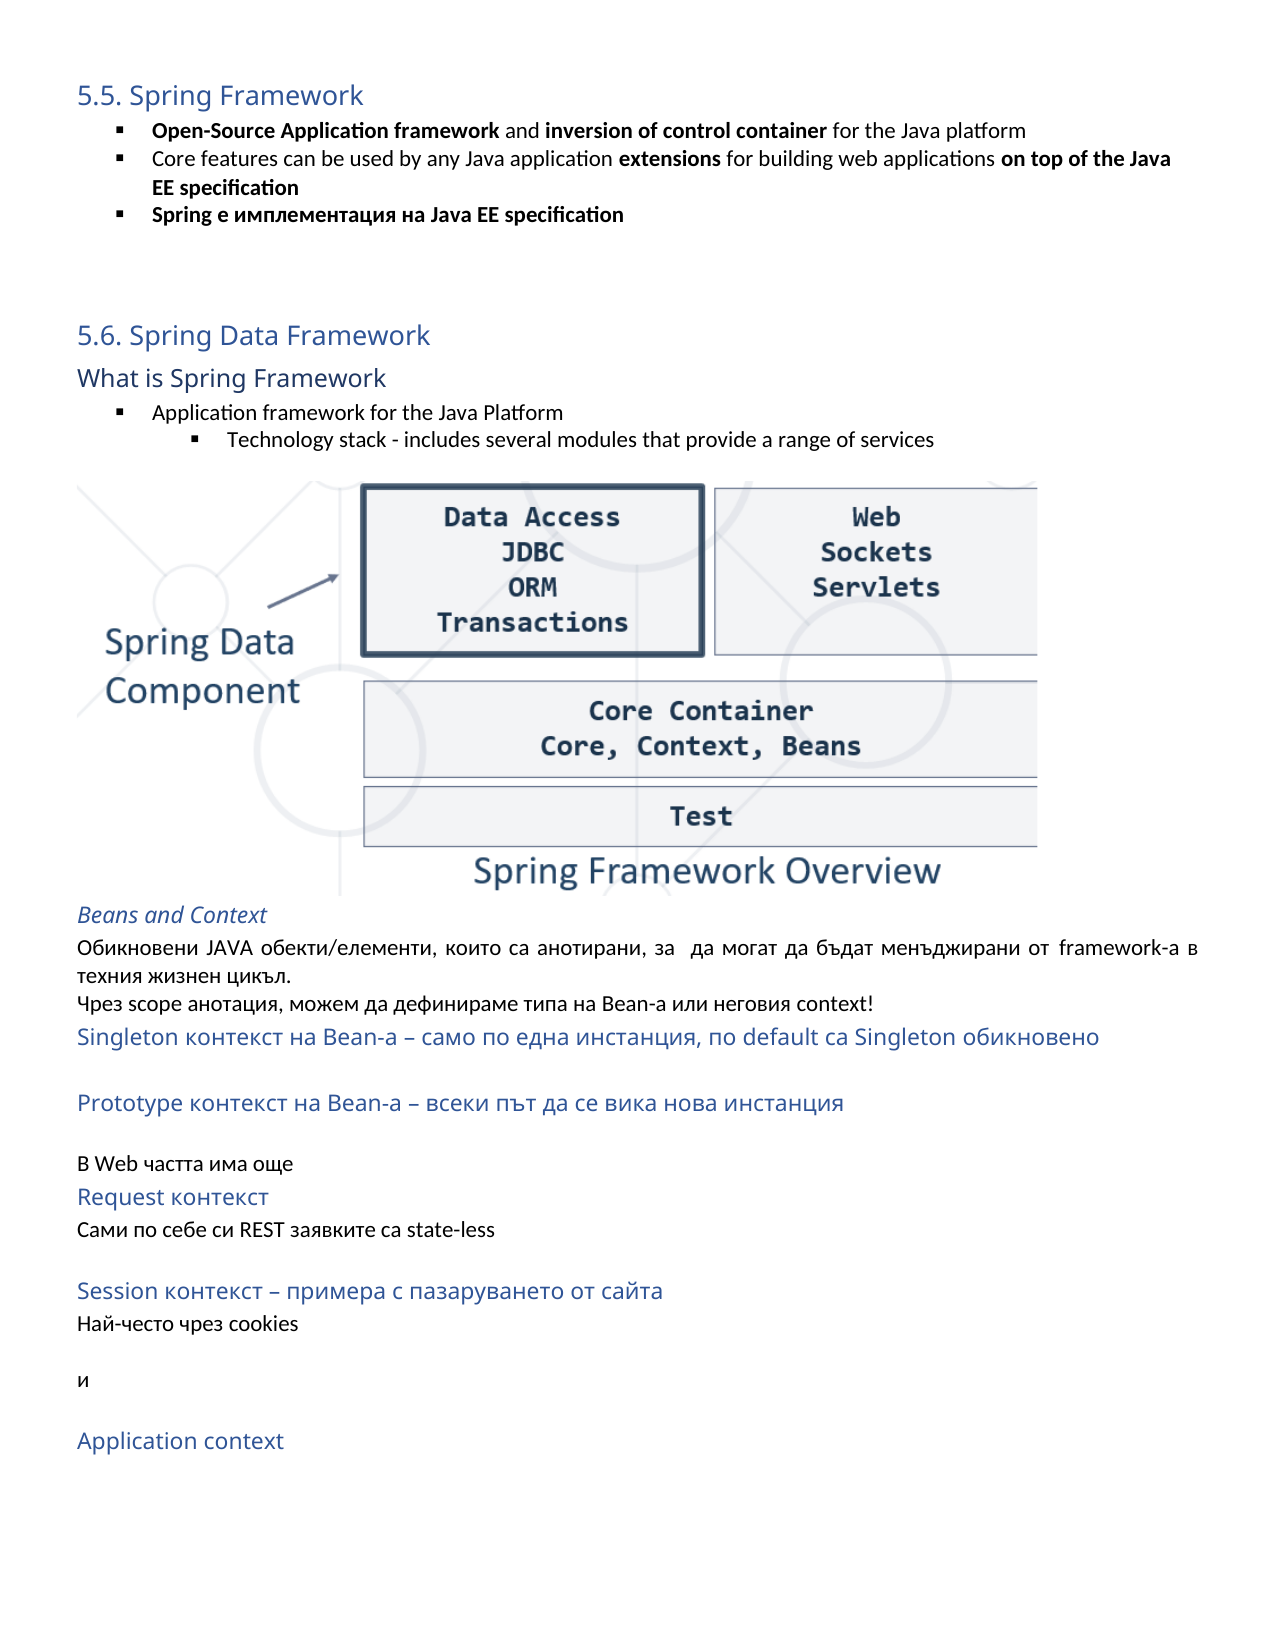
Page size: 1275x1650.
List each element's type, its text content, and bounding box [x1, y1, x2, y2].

subtitle What is Spring Framework [77, 361, 1198, 395]
subtitle 5.5. Spring Framework [77, 77, 1198, 114]
subtitle Beans and Context [77, 899, 1198, 931]
text Сами по себе си REST заявките са state-less [77, 1215, 1198, 1243]
subtitle Session контекст – примера с пазаруването от сайта [77, 1275, 1198, 1306]
list Open-Source Application framework and inversion of control container for the Java platform [114, 117, 1198, 144]
text Чрез scope анотация, можем да дефинираме типа на Bean-а или неговия context! [77, 989, 1198, 1017]
picture [76, 481, 1038, 896]
text и [77, 1365, 1198, 1393]
list Spring е имплементация на Java EE specification [114, 201, 1198, 229]
subtitle 5.6. Spring Data Framework [77, 317, 1198, 354]
list Core features can be used by any Java application extensions for building web applications on top of the Java EE specification [114, 144, 1198, 201]
subtitle Request контекст [77, 1181, 1198, 1212]
list Technology stack - includes several modules that provide a range of services [189, 426, 1198, 454]
text Най-често чрез cookies [77, 1309, 1198, 1337]
subtitle Application context [77, 1425, 1198, 1456]
list Application framework for the Java Platform [114, 398, 1198, 426]
subtitle Prototype контекст на Bean-a – всеки път да се вика нова инстанция [77, 1087, 1198, 1118]
text В Web частта има още [77, 1149, 1198, 1177]
text Обикновени JAVA обекти/елементи, които са анотирани, за да могат да бъдат менъджирани от framework-a в техния жизнен цикъл. [77, 933, 1198, 989]
subtitle Singleton контекст на Bean-a – само по една инстанция, по default са Singleton обикновено [77, 1021, 1198, 1053]
